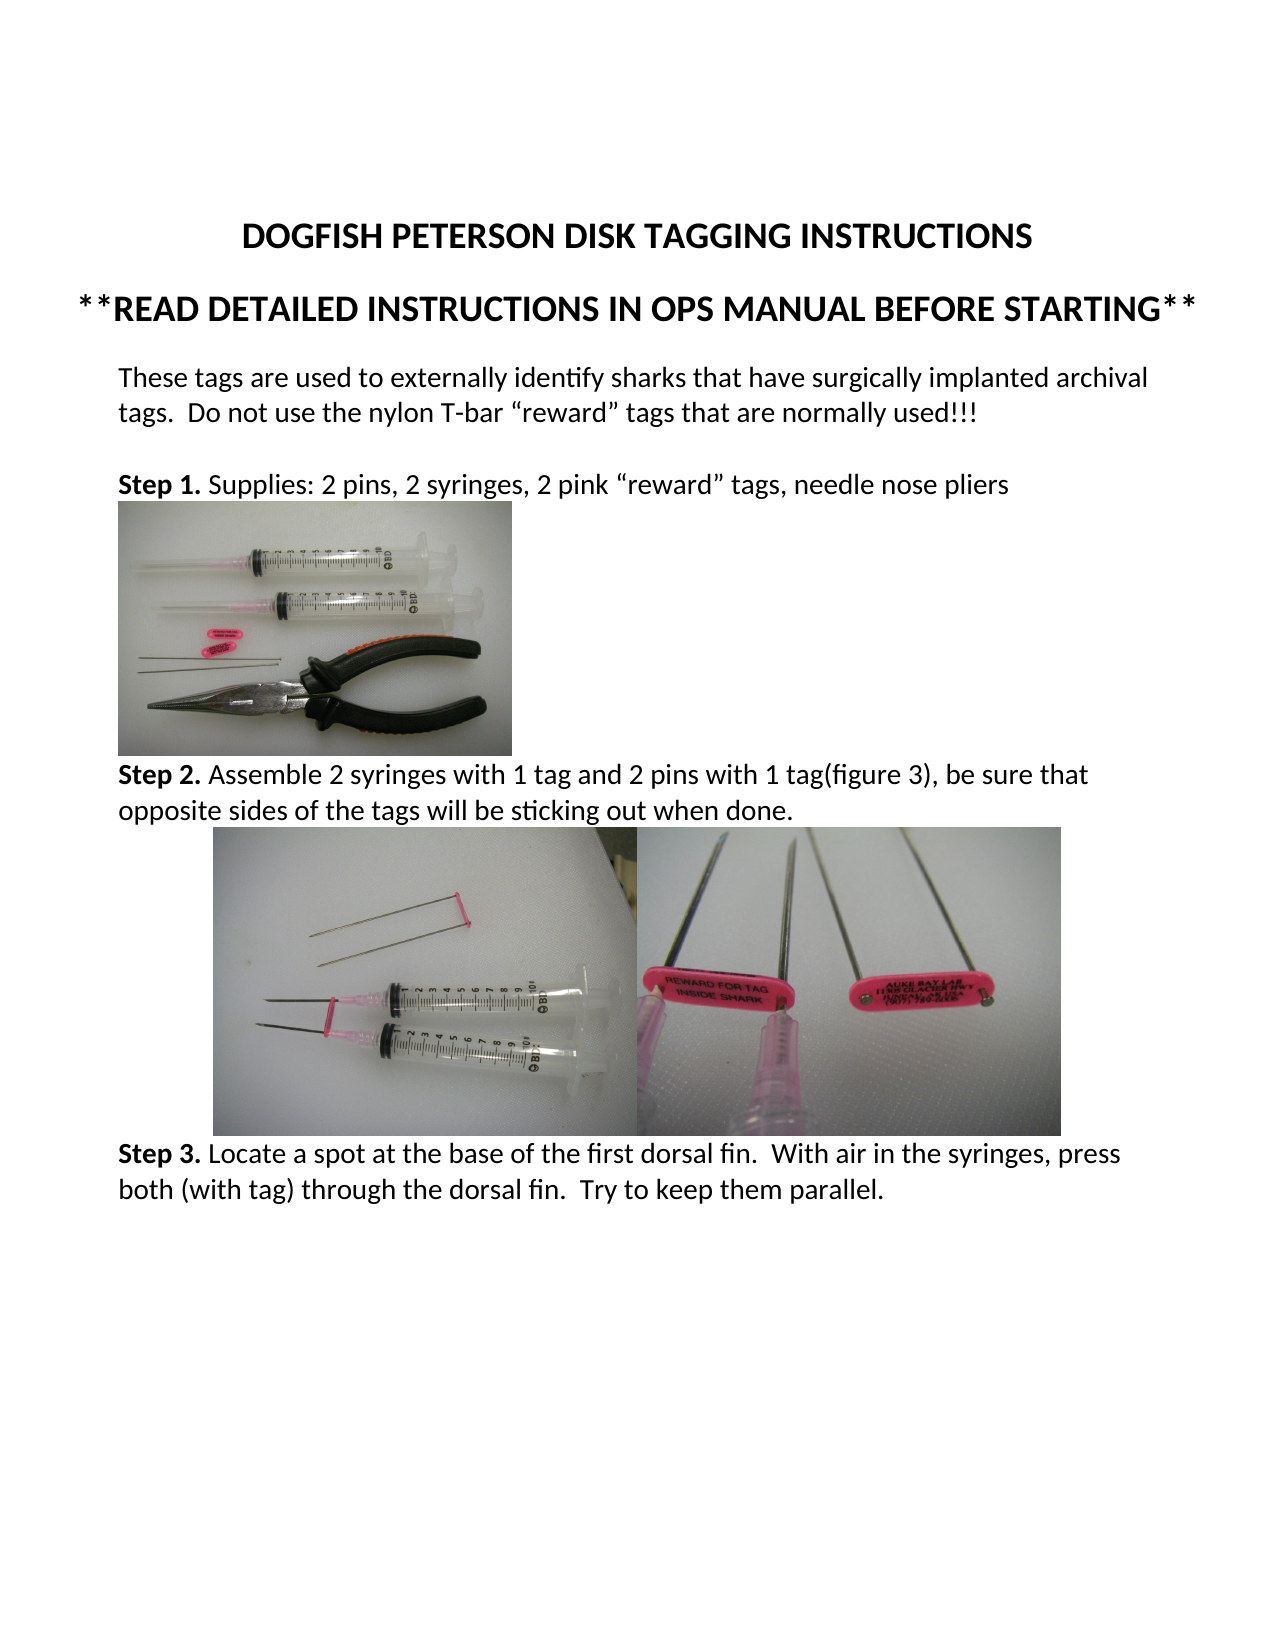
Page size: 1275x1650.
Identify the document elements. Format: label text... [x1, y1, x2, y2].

text Step 2. Assemble 2 syringes with 1 tag and 2 pins with 1 tag(figure 3), be sure that opposite sides of the tags will be sticking out when done. [118, 756, 1157, 827]
text **READ DETAILED INSTRUCTIONS IN OPS MANUAL BEFORE STARTING** [43, 285, 1232, 331]
picture [213, 827, 1061, 1136]
text Step 3. Locate a spot at the base of the first dorsal fin. With air in the syringes, press both (with tag) through the dorsal fin. Try to keep them parallel. [118, 1135, 1157, 1207]
text Step 1. Supplies: 2 pins, 2 syringes, 2 pink “reward” tags, needle nose pliers [118, 466, 1157, 501]
picture [118, 501, 512, 756]
text These tags are used to externally identify sharks that have surgically implanted archival tags. Do not use the nylon T-bar “reward” tags that are normally used!!! [118, 359, 1157, 430]
text DOGFISH PETERSON DISK TAGGING INSTRUCTIONS [43, 212, 1232, 258]
